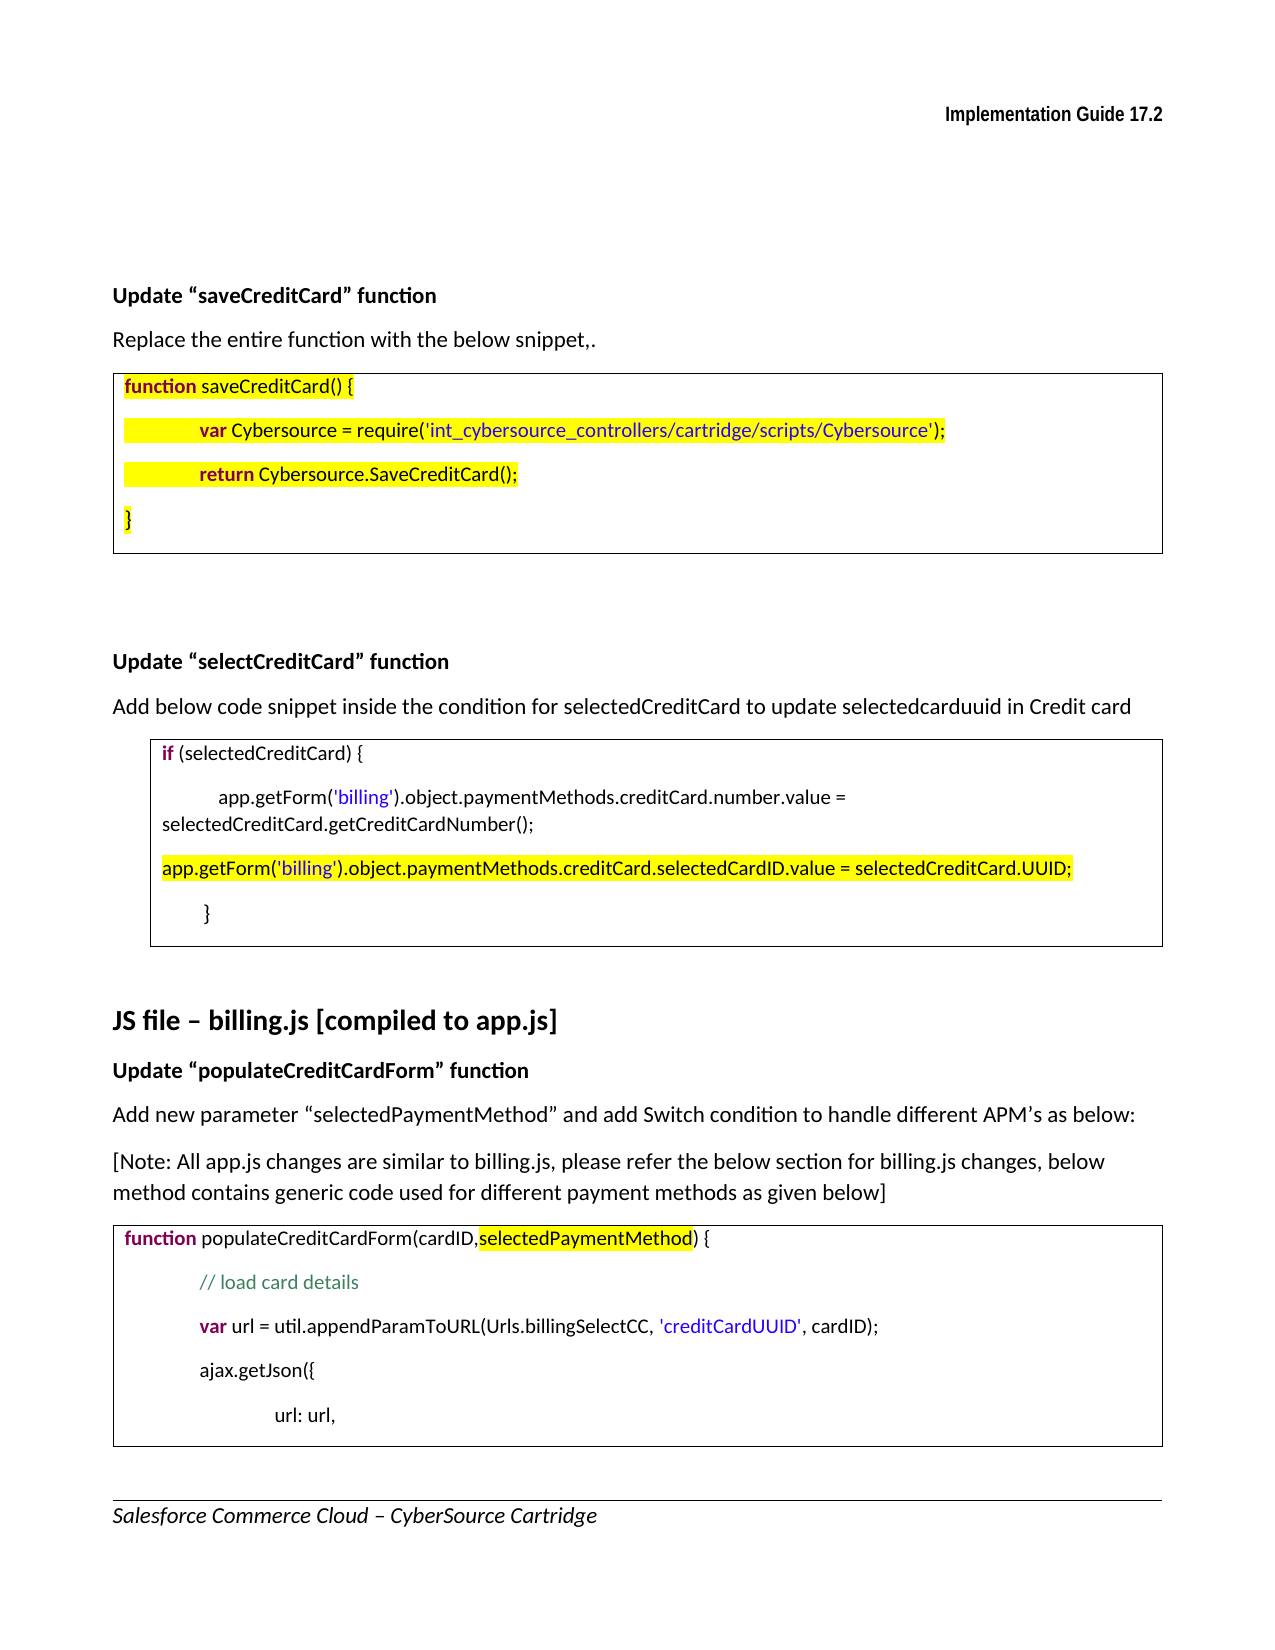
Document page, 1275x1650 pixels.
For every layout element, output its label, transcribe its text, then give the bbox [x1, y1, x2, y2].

subtitle Update “populateCreditCardForm” function [112, 1056, 1162, 1084]
text Replace the entire function with the below snippet,. [112, 326, 1162, 353]
subtitle JS file – billing.js [compiled to app.js] [112, 1002, 1162, 1038]
subtitle Update “selectCreditCard” function [112, 647, 1162, 675]
text [Note: All app.js changes are similar to billing.js, please refer the below section for billing.js changes, below method contains generic code used for different payment methods as given below] [112, 1147, 1162, 1206]
table_header if (selectedCreditCard) { app.getForm('billing').object.paymentMethods.creditCard.number.value = selectedCreditCard.getCreditCardNumber(); app.getForm('billing').object.paymentMethods.creditCard.selectedCardID.value = selectedCreditCard.UUID; } [151, 740, 1162, 946]
text Add below code snippet inside the condition for selectedCreditCard to update selectedcarduuid in Credit card [112, 692, 1162, 720]
table_header function saveCreditCard() { var Cybersource = require('int_cybersource_controllers/cartridge/scripts/Cybersource'); return Cybersource.SaveCreditCard(); } [114, 374, 1162, 552]
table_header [114, 1226, 1162, 1446]
text Add new parameter “selectedPaymentMethod” and add Switch condition to handle different APM’s as below: [112, 1101, 1162, 1128]
subtitle Update “saveCreditCard” function [112, 281, 1162, 309]
